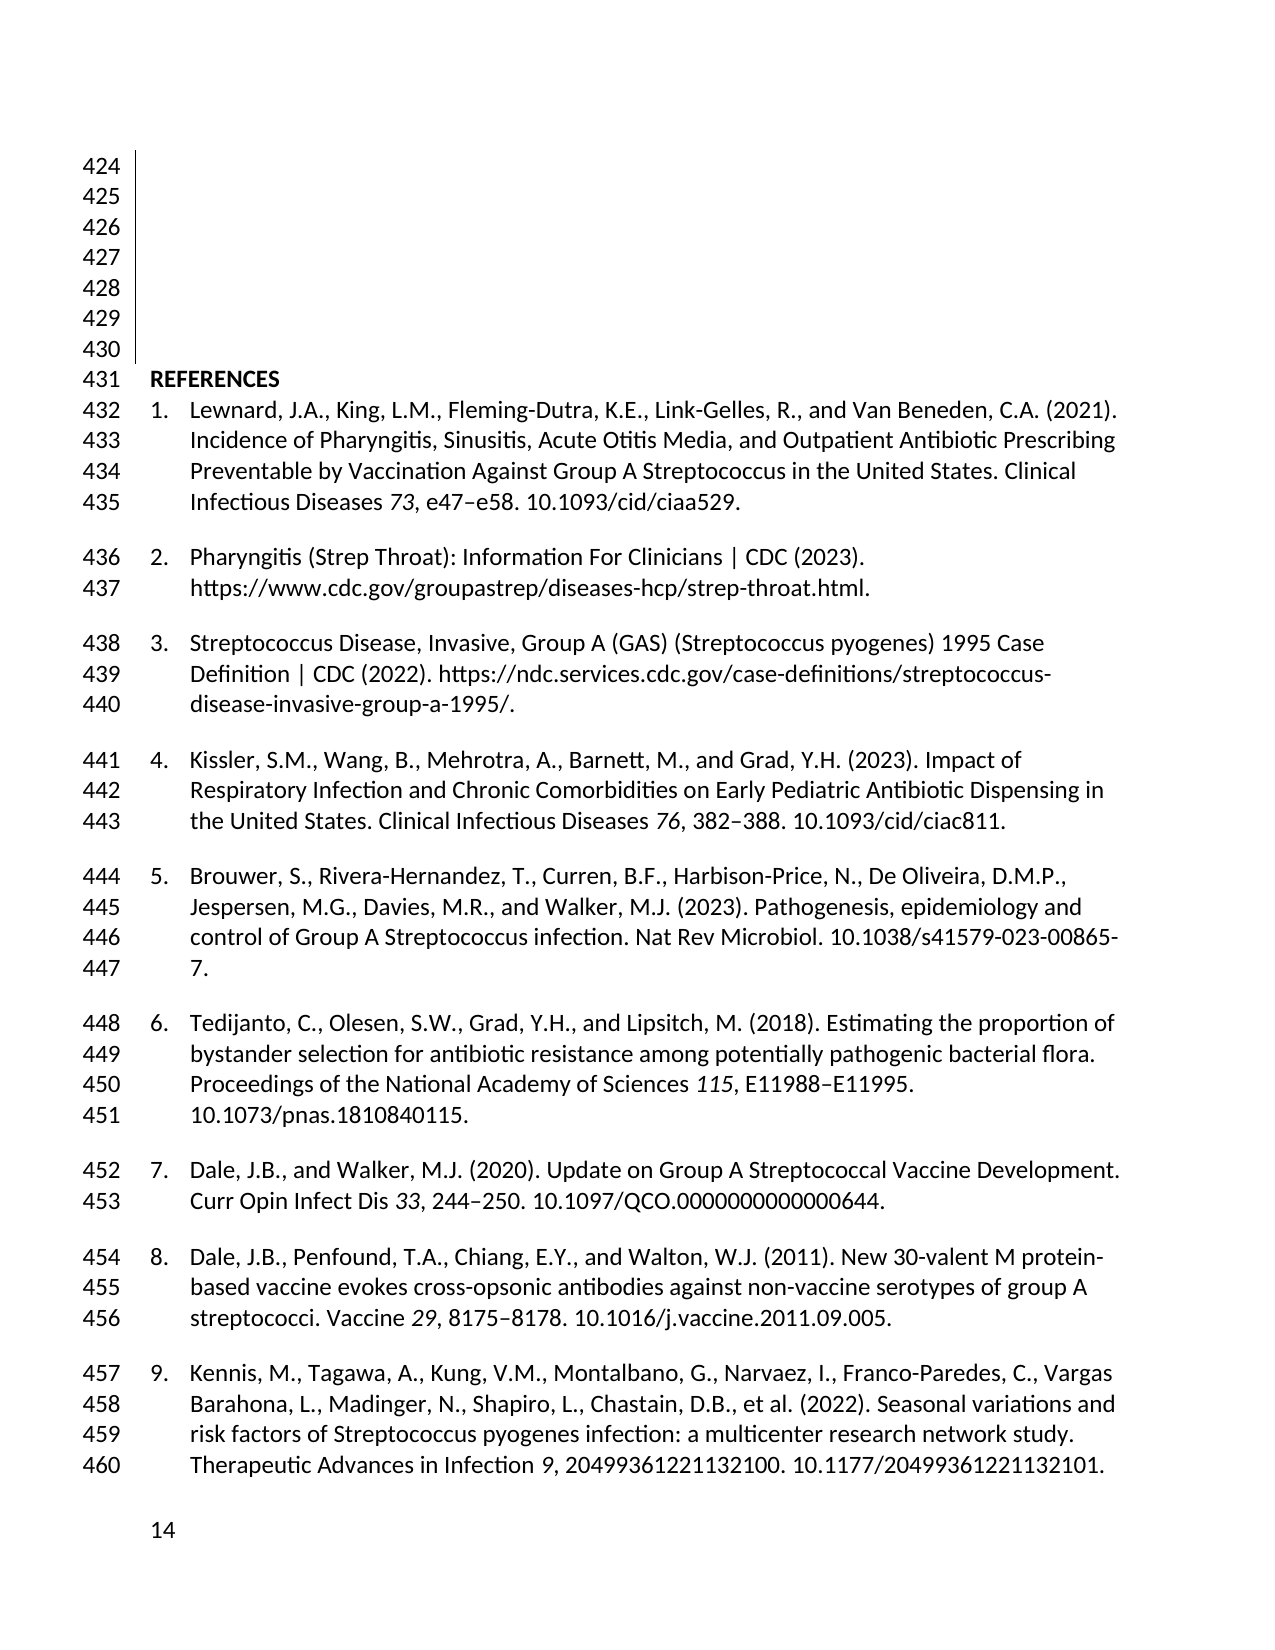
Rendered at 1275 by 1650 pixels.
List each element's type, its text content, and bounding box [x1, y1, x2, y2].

text 2. Pharyngitis (Strep Throat): Information For Clinicians | CDC (2023). https://www.cdc.gov/groupastrep/diseases-hcp/strep-throat.html. [150, 541, 1125, 602]
text 3. Streptococcus Disease, Invasive, Group A (GAS) (Streptococcus pyogenes) 1995 Case Definition | CDC (2022). https://ndc.services.cdc.gov/case-definitions/streptococcus-disease-invasive-group-a-1995/. [150, 627, 1125, 719]
text 9. Kennis, M., Tagawa, A., Kung, V.M., Montalbano, G., Narvaez, I., Franco-Paredes, C., Vargas Barahona, L., Madinger, N., Shapiro, L., Chastain, D.B., et al. (2022). Seasonal variations and risk factors of Streptococcus pyogenes infection: a multicenter research network study. Therapeutic Advances in Infection 9, 20499361221132100. 10.1177/20499361221132101. [150, 1357, 1125, 1479]
text 7. Dale, J.B., and Walker, M.J. (2020). Update on Group A Streptococcal Vaccine Development. Curr Opin Infect Dis 33, 244–250. 10.1097/QCO.0000000000000644. [150, 1154, 1125, 1216]
text 4. Kissler, S.M., Wang, B., Mehrotra, A., Barnett, M., and Grad, Y.H. (2023). Impact of Respiratory Infection and Chronic Comorbidities on Early Pediatric Antibiotic Dispensing in the United States. Clinical Infectious Diseases 76, 382–388. 10.1093/cid/ciac811. [150, 744, 1125, 835]
text 1. Lewnard, J.A., King, L.M., Fleming-Dutra, K.E., Link-Gelles, R., and Van Beneden, C.A. (2021). Incidence of Pharyngitis, Sinusitis, Acute Otitis Media, and Outpatient Antibiotic Prescribing Preventable by Vaccination Against Group A Streptococcus in the United States. Clinical Infectious Diseases 73, e47–e58. 10.1093/cid/ciaa529. [150, 394, 1125, 516]
text 5. Brouwer, S., Rivera-Hernandez, T., Curren, B.F., Harbison-Price, N., De Oliveira, D.M.P., Jespersen, M.G., Davies, M.R., and Walker, M.J. (2023). Pathogenesis, epidemiology and control of Group A Streptococcus infection. Nat Rev Microbiol. 10.1038/s41579-023-00865-7. [150, 860, 1125, 982]
text 8. Dale, J.B., Penfound, T.A., Chiang, E.Y., and Walton, W.J. (2011). New 30-valent M protein-based vaccine evokes cross-opsonic antibodies against non-vaccine serotypes of group A streptococci. Vaccine 29, 8175–8178. 10.1016/j.vaccine.2011.09.005. [150, 1241, 1125, 1332]
text 6. Tedijanto, C., Olesen, S.W., Grad, Y.H., and Lipsitch, M. (2018). Estimating the proportion of bystander selection for antibiotic resistance among potentially pathogenic bacterial flora. Proceedings of the National Academy of Sciences 115, E11988–E11995. 10.1073/pnas.1810840115. [150, 1007, 1125, 1129]
text REFERENCES [150, 364, 1125, 394]
